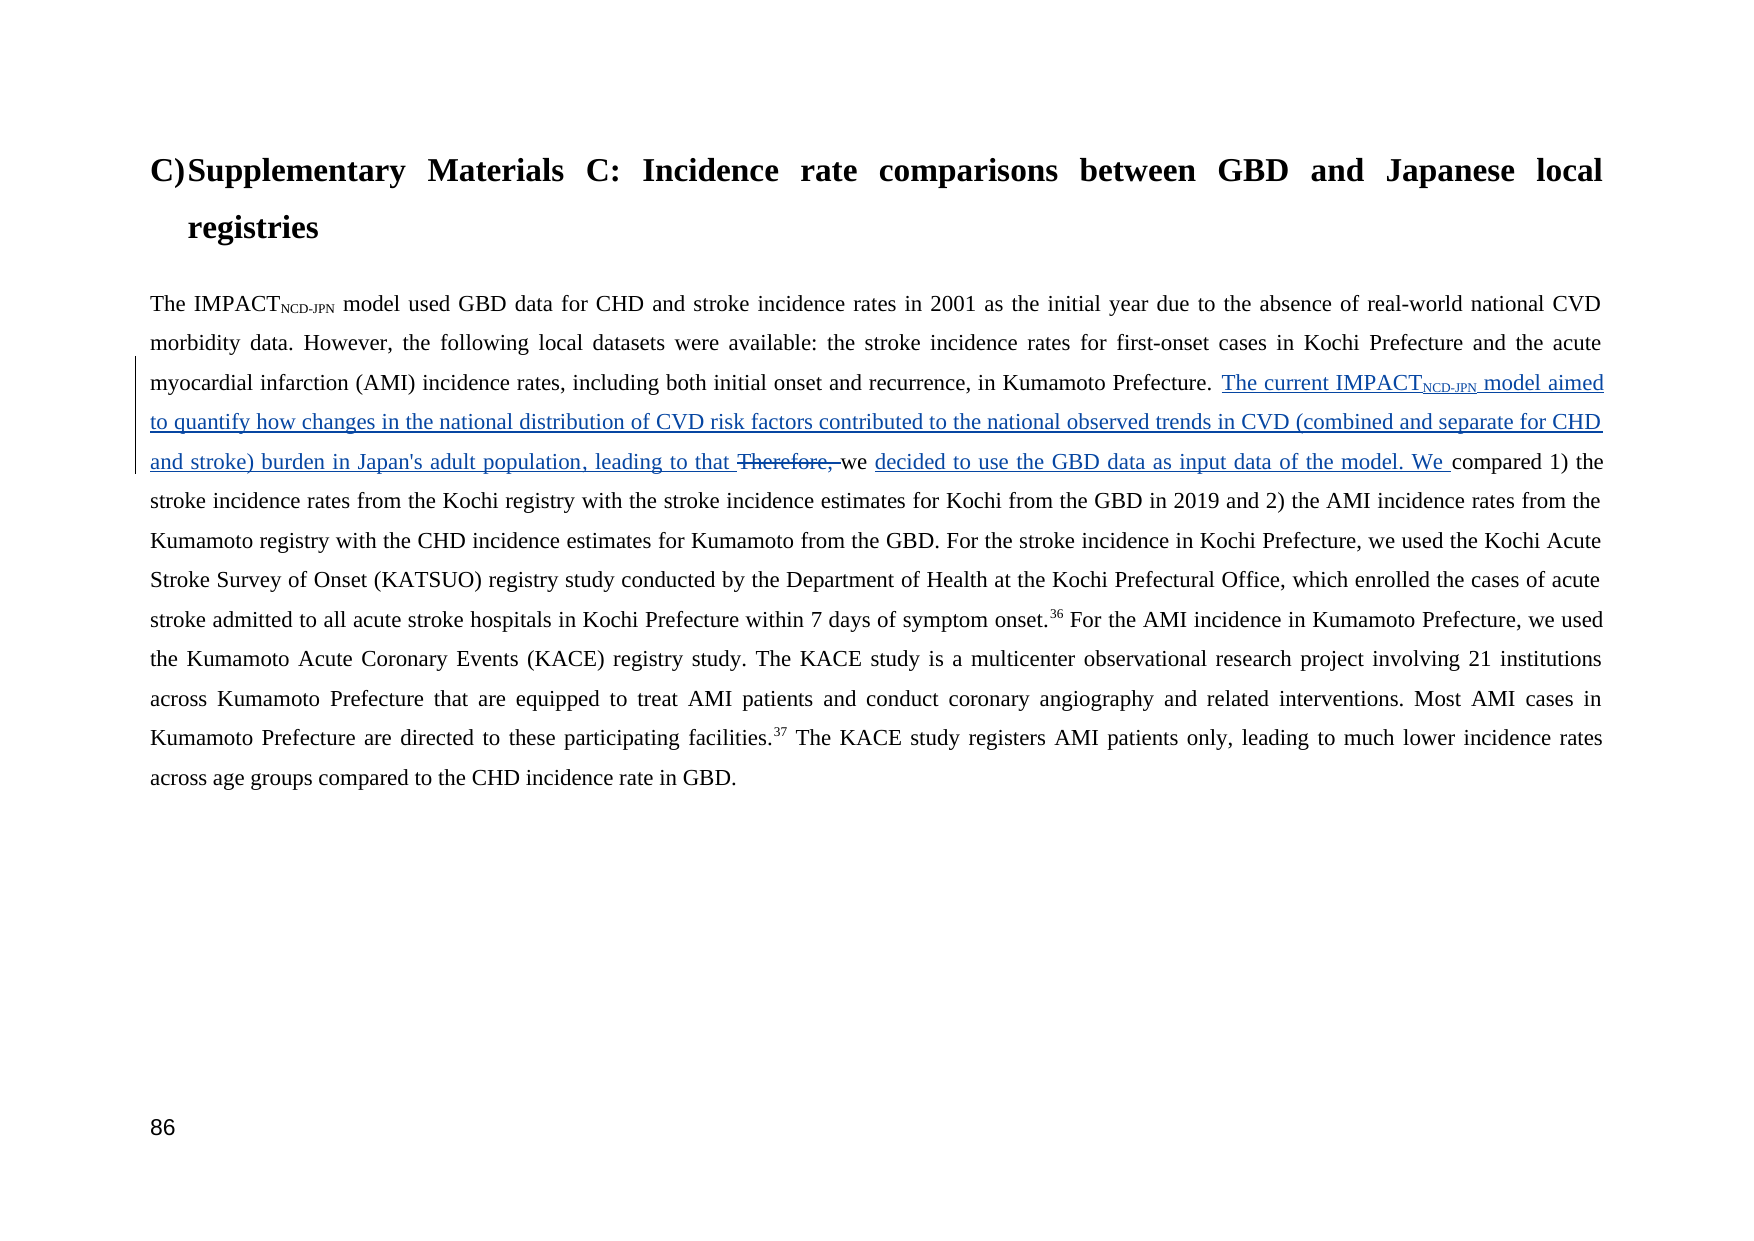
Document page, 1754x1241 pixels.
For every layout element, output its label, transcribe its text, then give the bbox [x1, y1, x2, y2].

text The IMPACTNCD-JPN model used GBD data for CHD and stroke incidence rates in 2001 as the initial year due to the absence of real-world national CVD morbidity data. However, the following local datasets were available: the stroke incidence rates for first-onset cases in Kochi Prefecture and the acute myocardial infarction (AMI) incidence rates, including both initial onset and recurrence, in Kumamoto Prefecture. we compared 1) the stroke incidence rates from the Kochi registry with the stroke incidence estimates for Kochi from the GBD in 2019 and 2) the AMI incidence rates from the Kumamoto registry with the CHD incidence estimates for Kumamoto from the GBD. For the stroke incidence in Kochi Prefecture, we used the Kochi Acute Stroke Survey of Onset (KATSUO) registry study conducted by the Department of Health at the Kochi Prefectural Office, which enrolled the cases of acute stroke admitted to all acute stroke hospitals in Kochi Prefecture within 7 days of symptom onset.36 For the AMI incidence in Kumamoto Prefecture, we used the Kumamoto Acute Coronary Events (KACE) registry study. The KACE study is a multicenter observational research project involving 21 institutions across Kumamoto Prefecture that are equipped to treat AMI patients and conduct coronary angiography and related interventions. Most AMI cases in Kumamoto Prefecture are directed to these participating facilities.37 The KACE study registers AMI patients only, leading to much lower incidence rates across age groups compared to the CHD incidence rate in GBD. [150, 290, 1604, 790]
subtitle Supplementary Materials C: Incidence rate comparisons between GBD and Japanese local registries [150, 150, 1604, 246]
